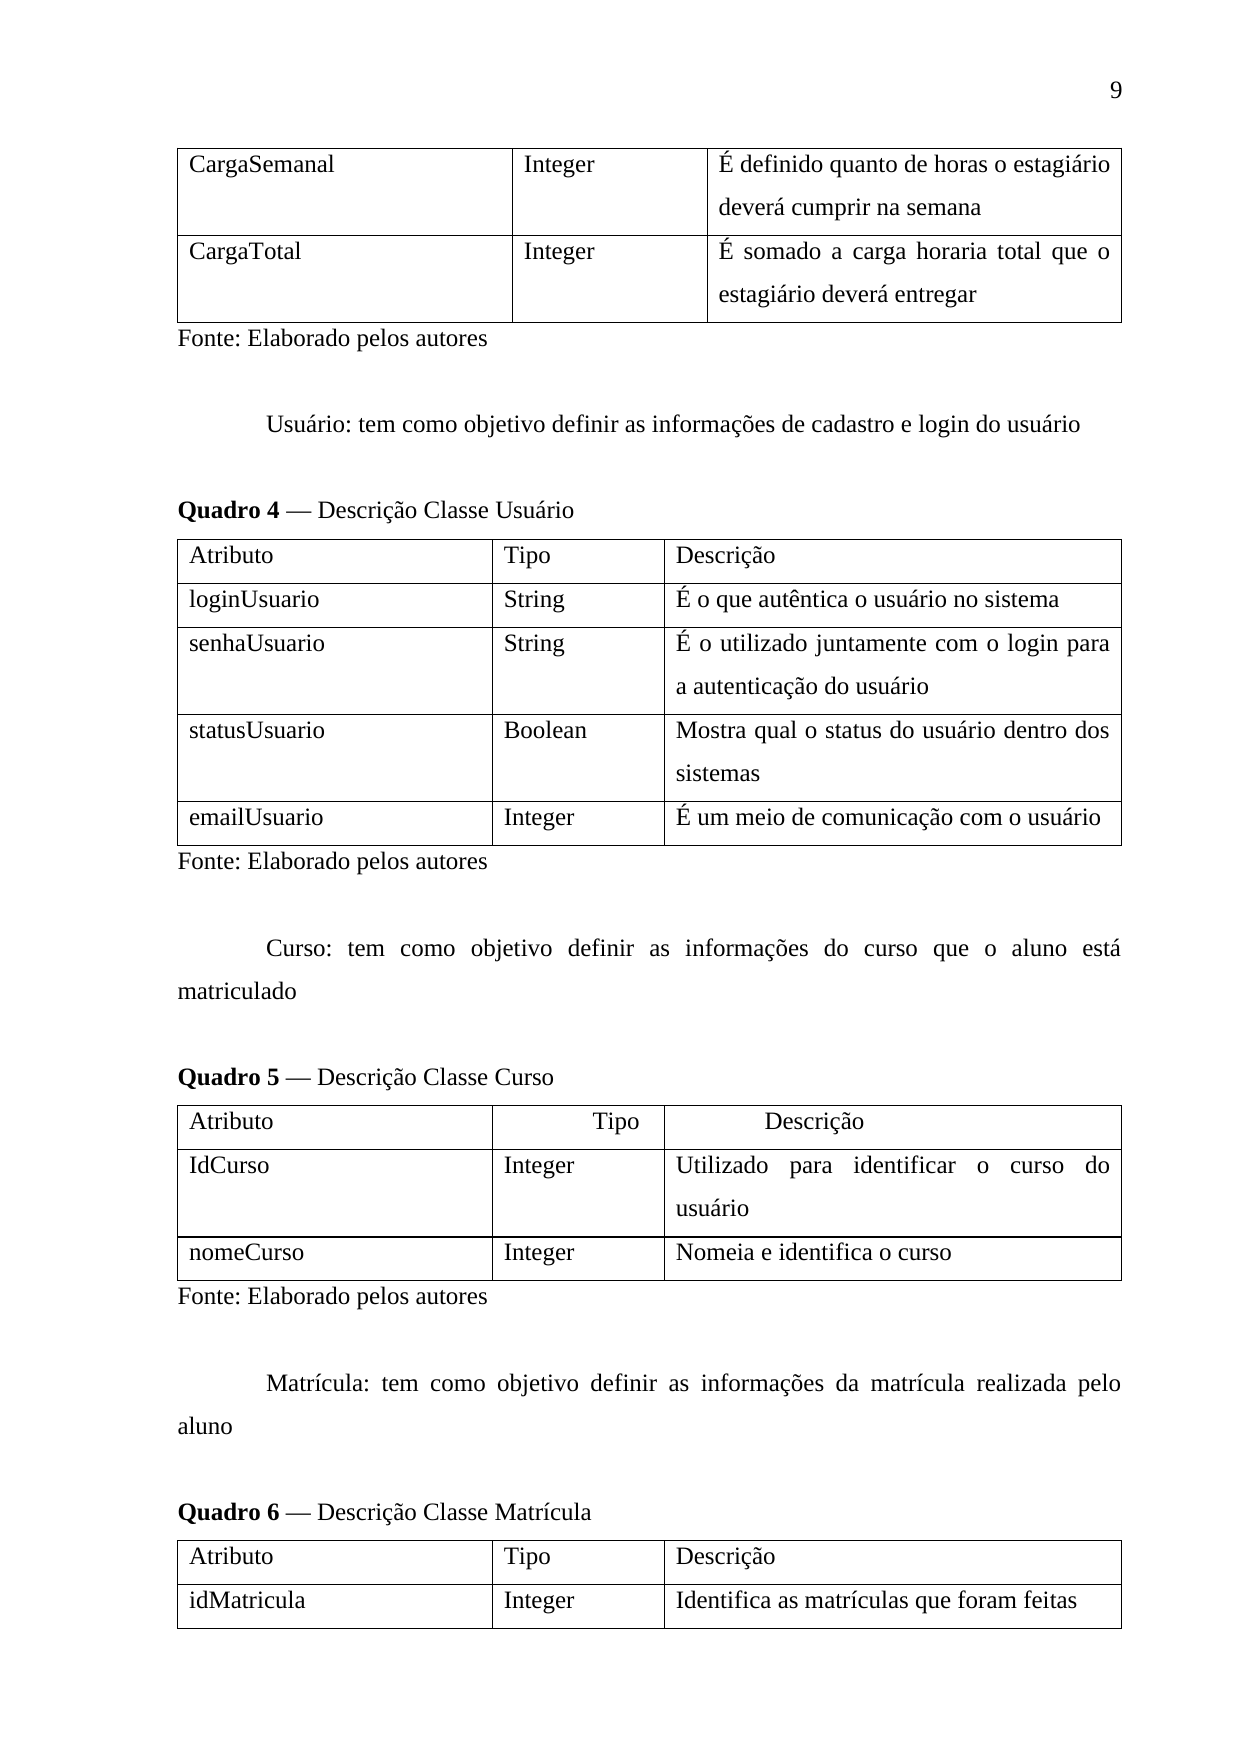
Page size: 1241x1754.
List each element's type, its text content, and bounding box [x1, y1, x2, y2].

text Fonte: Elaborado pelos autores [177, 323, 1122, 352]
table_cell Integer [493, 1150, 664, 1236]
table_cell É um meio de comunicação com o usuário [665, 802, 1121, 845]
table_cell loginUsuario [178, 584, 492, 627]
table_cell String [493, 584, 664, 627]
table_cell idMatricula [178, 1585, 492, 1628]
table_cell É o utilizado juntamente com o login para a autenticação do usuário [665, 628, 1121, 714]
table_cell Nomeia e identifica o curso [665, 1238, 1121, 1280]
table_header Descrição [665, 1541, 1121, 1584]
table_cell Integer [493, 802, 664, 845]
table_header Atributo [178, 1541, 492, 1584]
table_header Descrição [665, 1106, 1121, 1149]
text Fonte: Elaborado pelos autores [177, 846, 1122, 875]
table_cell Integer [493, 1238, 664, 1280]
table_cell Boolean [493, 715, 664, 801]
table_cell senhaUsuario [178, 628, 492, 714]
table_header Atributo [178, 540, 492, 583]
table_cell Integer [513, 149, 707, 235]
table_cell String [493, 628, 664, 714]
table_cell Integer [493, 1585, 664, 1628]
table_cell Mostra qual o status do usuário dentro dos sistemas [665, 715, 1121, 801]
text Fonte: Elaborado pelos autores [177, 1281, 1122, 1310]
table_cell Utilizado para identificar o curso do usuário [665, 1150, 1121, 1236]
table_header Tipo [493, 1541, 664, 1584]
table_header Descrição [665, 540, 1121, 583]
table_cell IdCurso [178, 1150, 492, 1236]
table_cell Integer [513, 236, 707, 322]
text Curso: tem como objetivo definir as informações do curso que o aluno está matriculado [177, 933, 1122, 1004]
table_cell Identifica as matrículas que foram feitas [665, 1585, 1121, 1628]
text Usuário: tem como objetivo definir as informações de cadastro e login do usuário [177, 409, 1122, 438]
table_cell CargaSemanal [178, 149, 512, 235]
text Quadro 5 — Descrição Classe Curso [177, 1062, 1122, 1091]
table_cell É definido quanto de horas o estagiário deverá cumprir na semana [708, 149, 1121, 235]
text Quadro 4 — Descrição Classe Usuário [177, 496, 1122, 524]
table_cell emailUsuario [178, 802, 492, 845]
table_cell nomeCurso [178, 1238, 492, 1280]
table_cell É o que autêntica o usuário no sistema [665, 584, 1121, 627]
table_header Tipo [493, 540, 664, 583]
table_header Tipo [493, 1106, 664, 1149]
table_cell statusUsuario [178, 715, 492, 801]
text Matrícula: tem como objetivo definir as informações da matrícula realizada pelo aluno [177, 1368, 1122, 1439]
text Quadro 6 — Descrição Classe Matrícula [177, 1497, 1122, 1526]
table_header Atributo [178, 1106, 492, 1149]
table_cell CargaTotal [178, 236, 512, 322]
table_cell É somado a carga horaria total que o estagiário deverá entregar [708, 236, 1121, 322]
